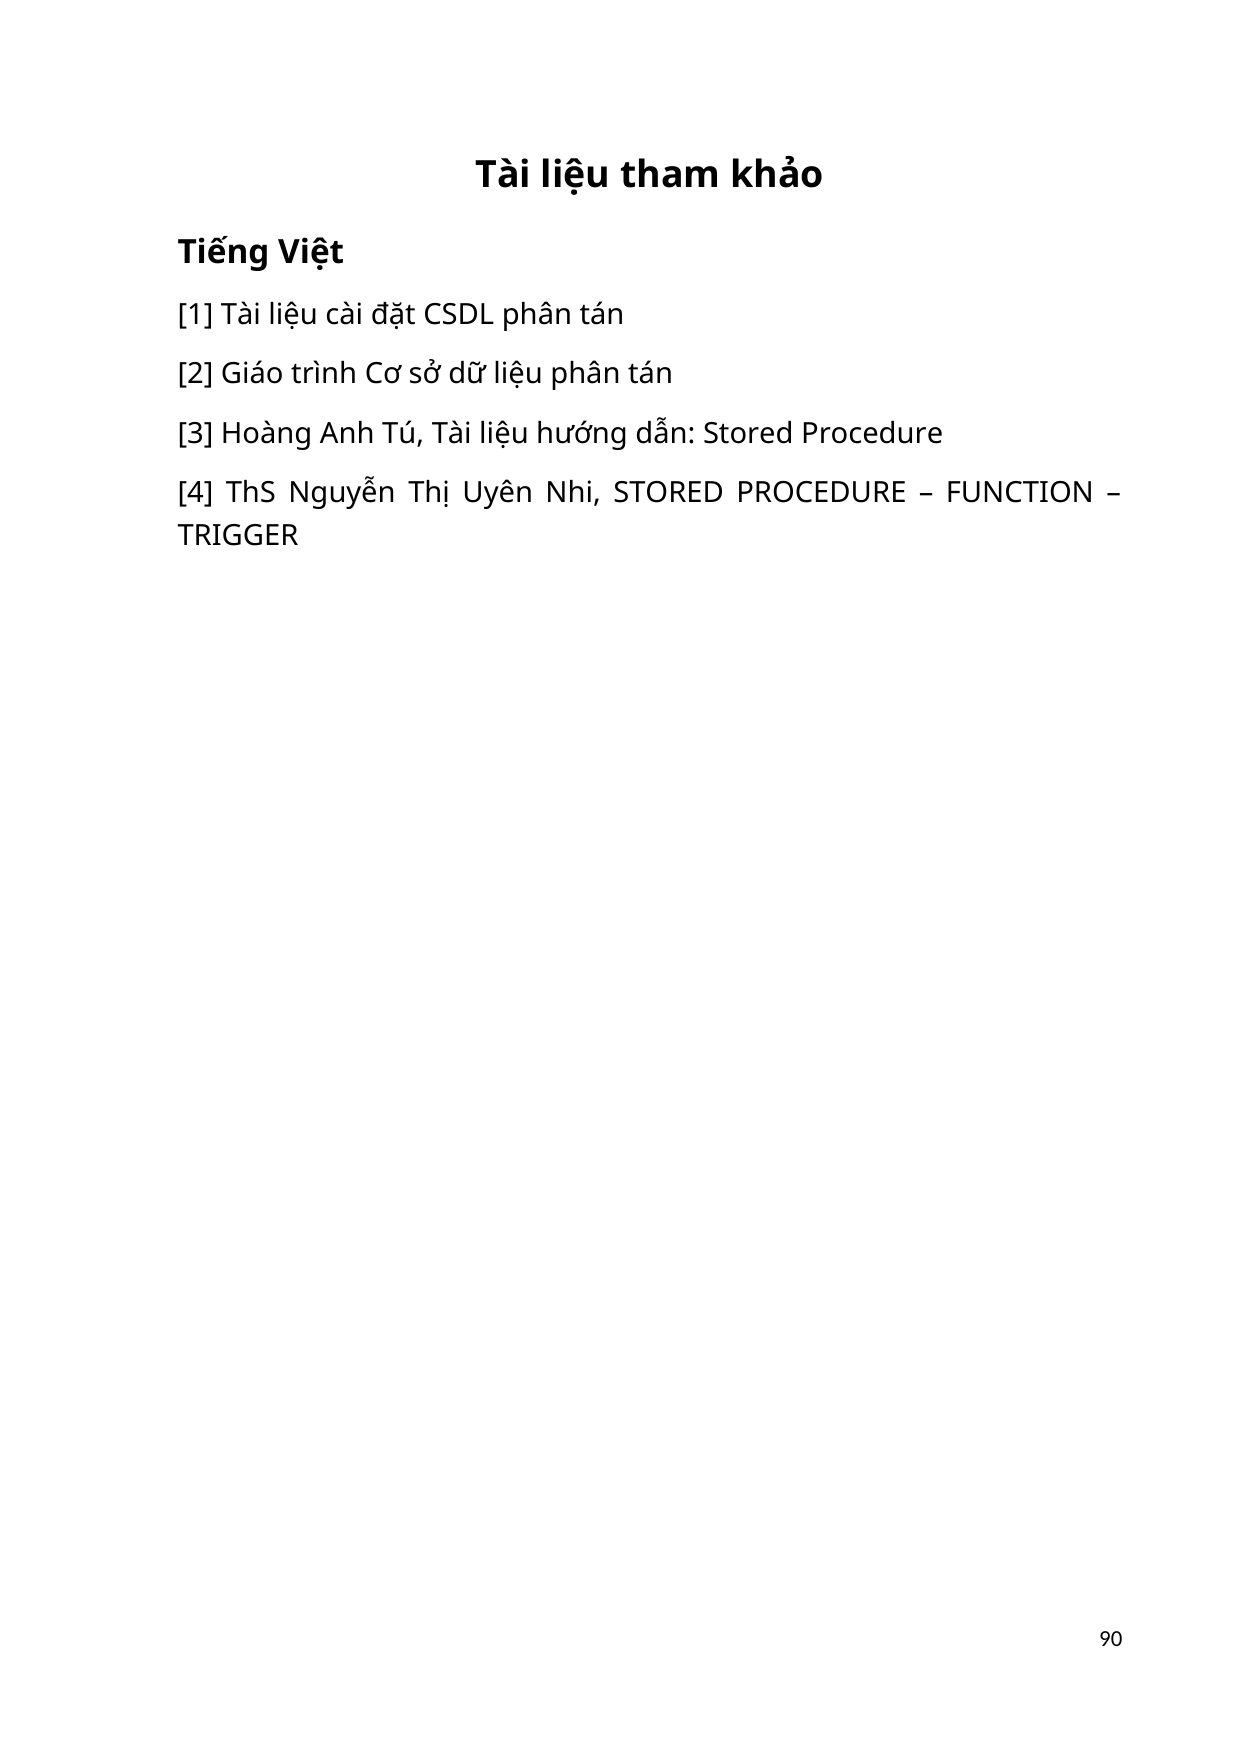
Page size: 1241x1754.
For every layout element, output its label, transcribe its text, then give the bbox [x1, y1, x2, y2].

text [2] Giáo trình Cơ sở dữ liệu phân tán [177, 353, 1122, 392]
text [1] Tài liệu cài đặt CSDL phân tán [177, 293, 1122, 333]
text Tiếng Việt [177, 227, 1122, 273]
text [3] Hoàng Anh Tú, Tài liệu hướng dẫn: Stored Procedure [177, 412, 1122, 452]
subtitle Tài liệu tham khảo [177, 147, 1122, 198]
text [4] ThS Nguyễn Thị Uyên Nhi, STORED PROCEDURE – FUNCTION – TRIGGER [177, 472, 1122, 554]
